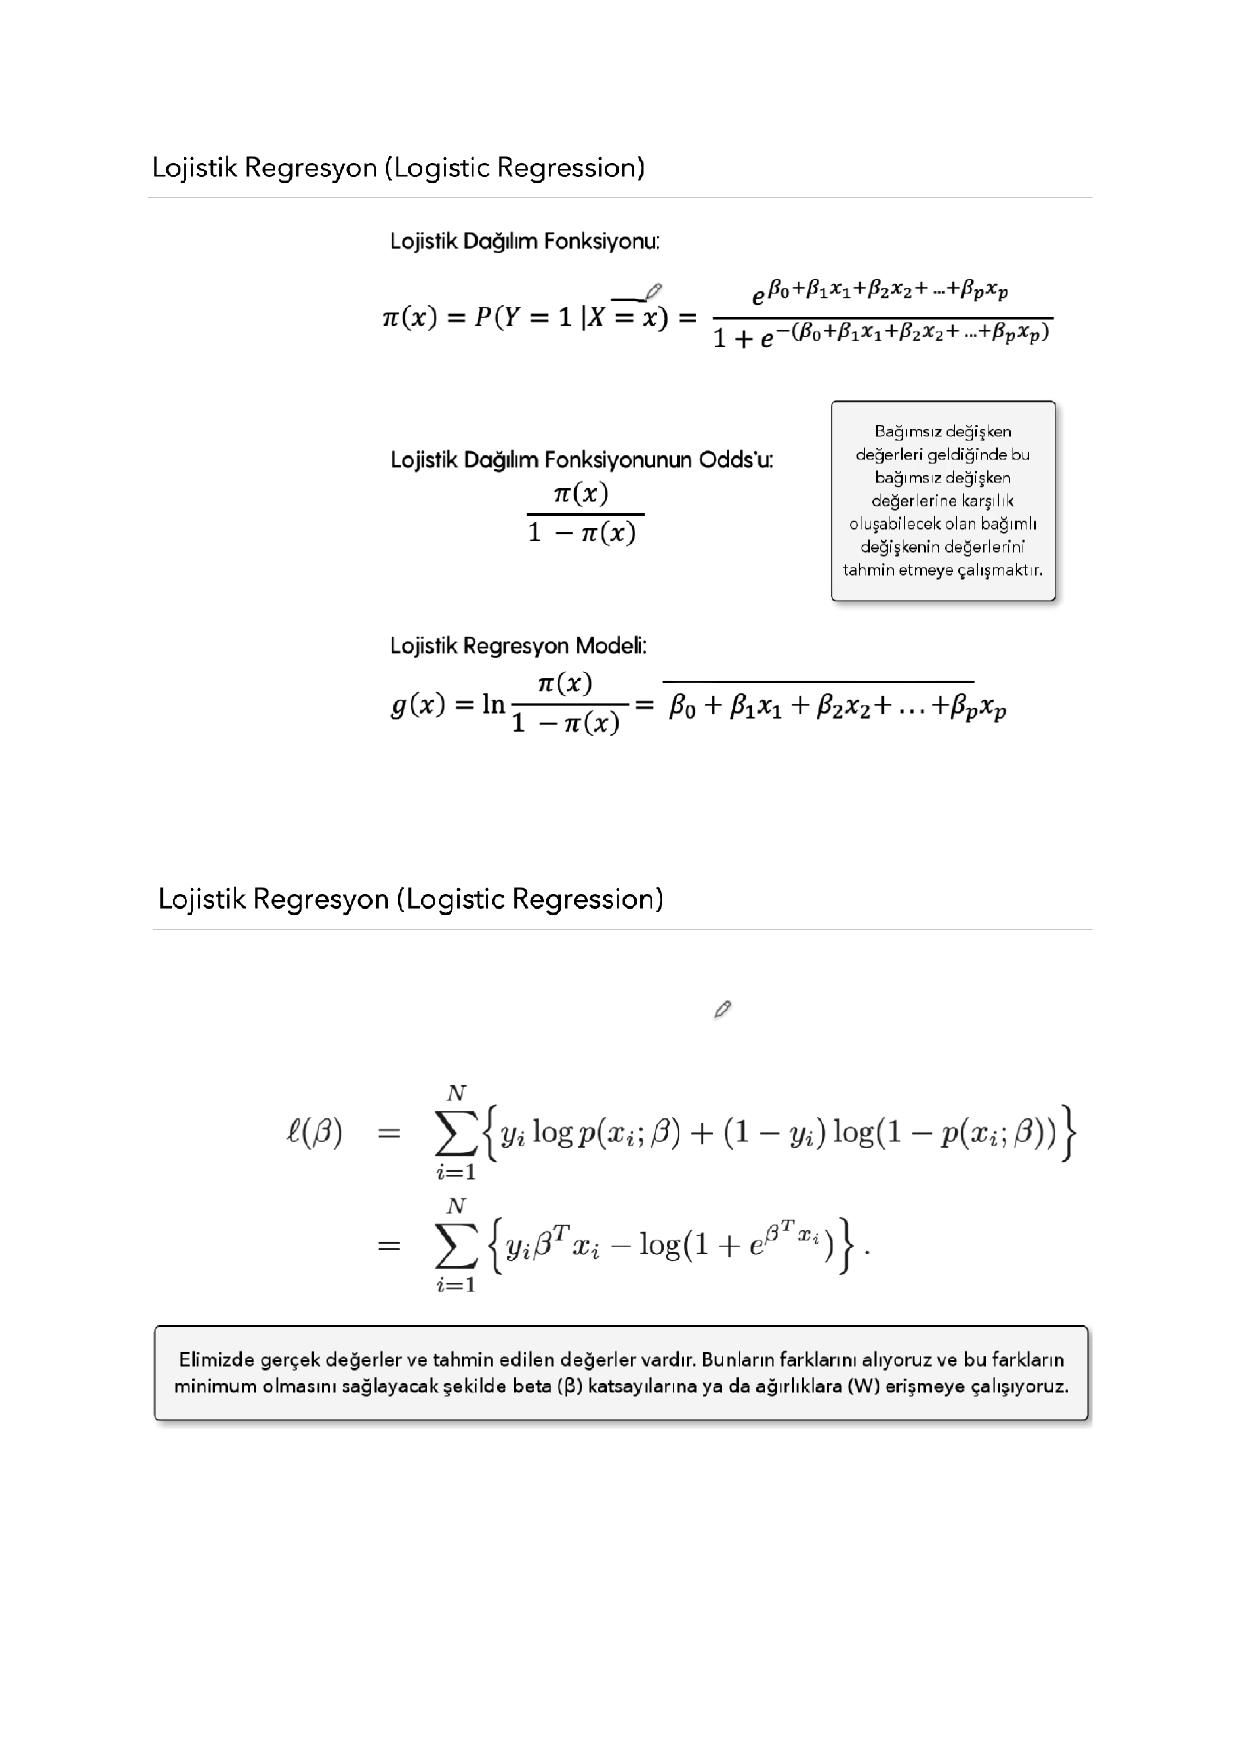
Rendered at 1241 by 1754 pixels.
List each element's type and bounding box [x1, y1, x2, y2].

picture [147, 1315, 1093, 1429]
picture [147, 872, 1093, 1297]
picture [147, 147, 1093, 743]
